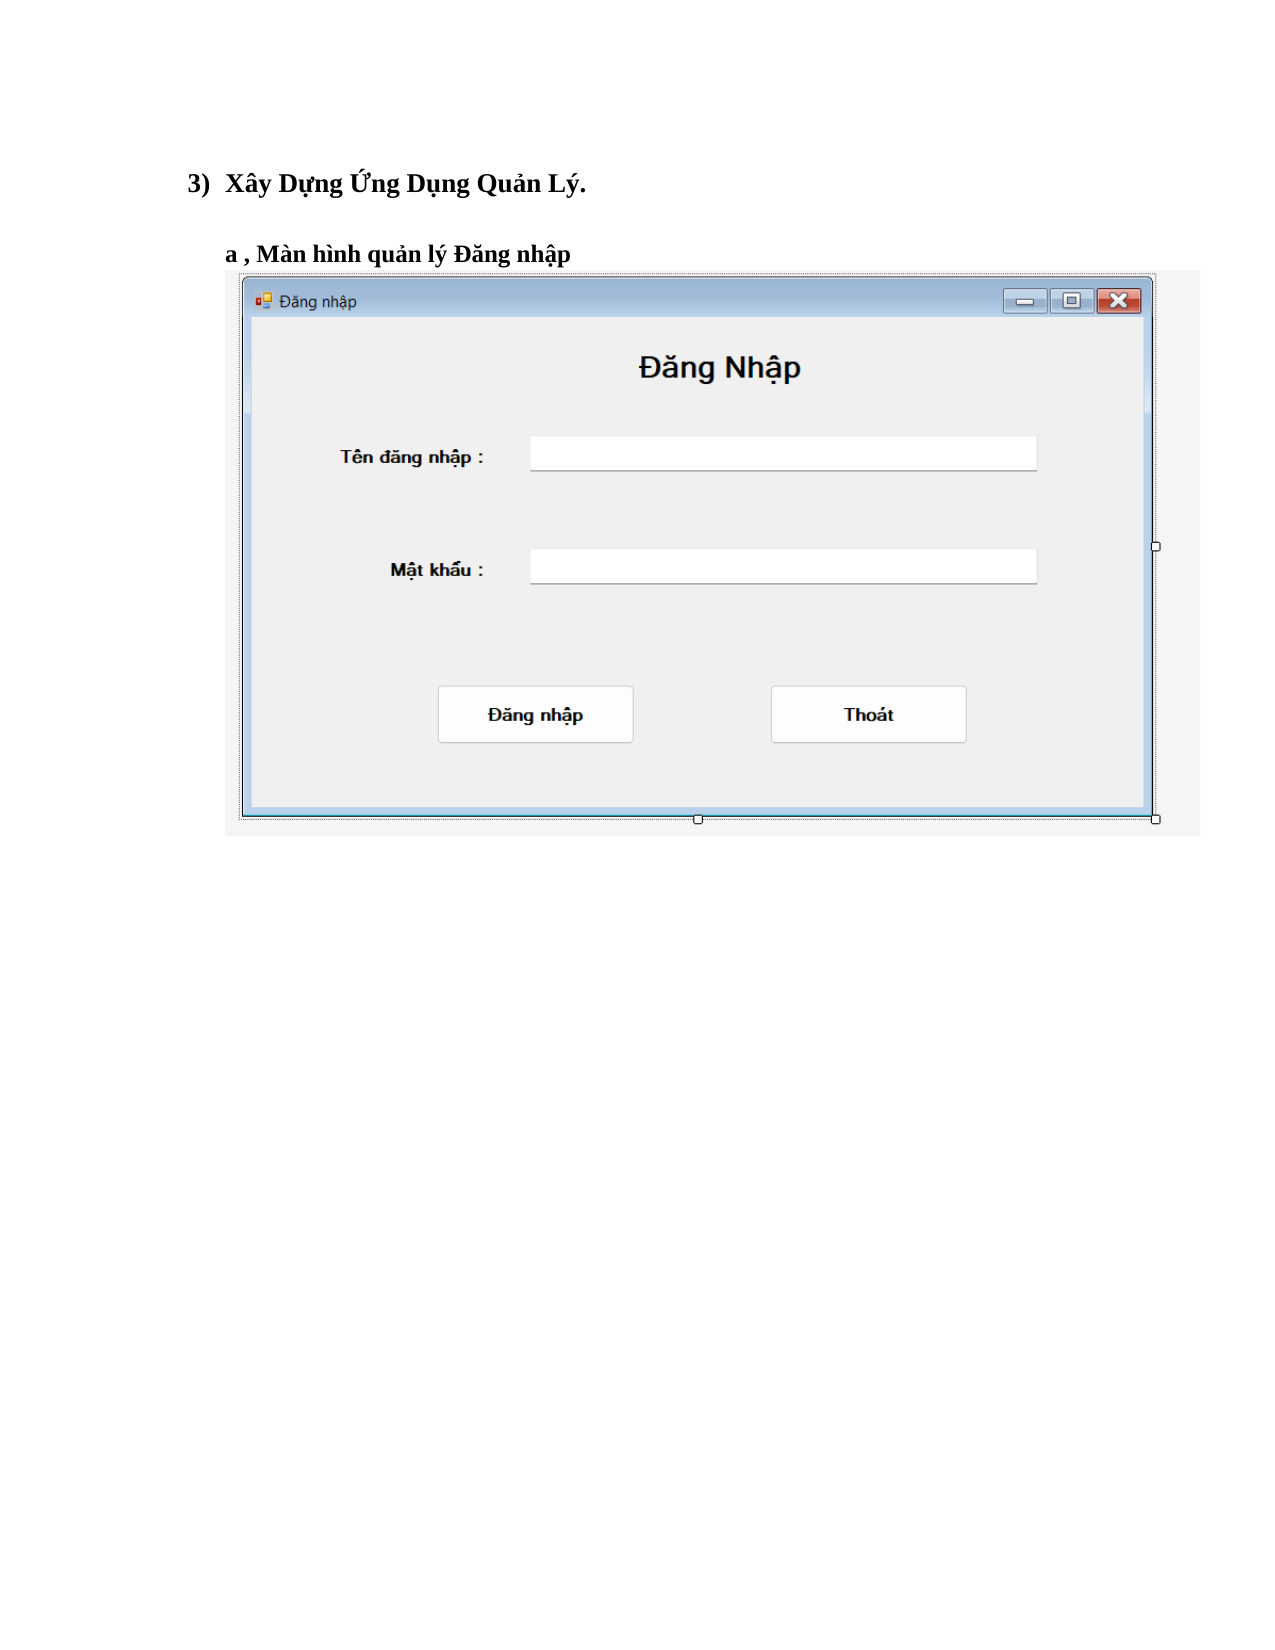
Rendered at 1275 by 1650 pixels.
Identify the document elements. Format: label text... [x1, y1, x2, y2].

list a , Màn hình quản lý Đăng nhập [225, 239, 1125, 268]
picture [225, 270, 1200, 836]
subtitle Xây Dựng Ứng Dụng Quản Lý. [187, 167, 1125, 198]
